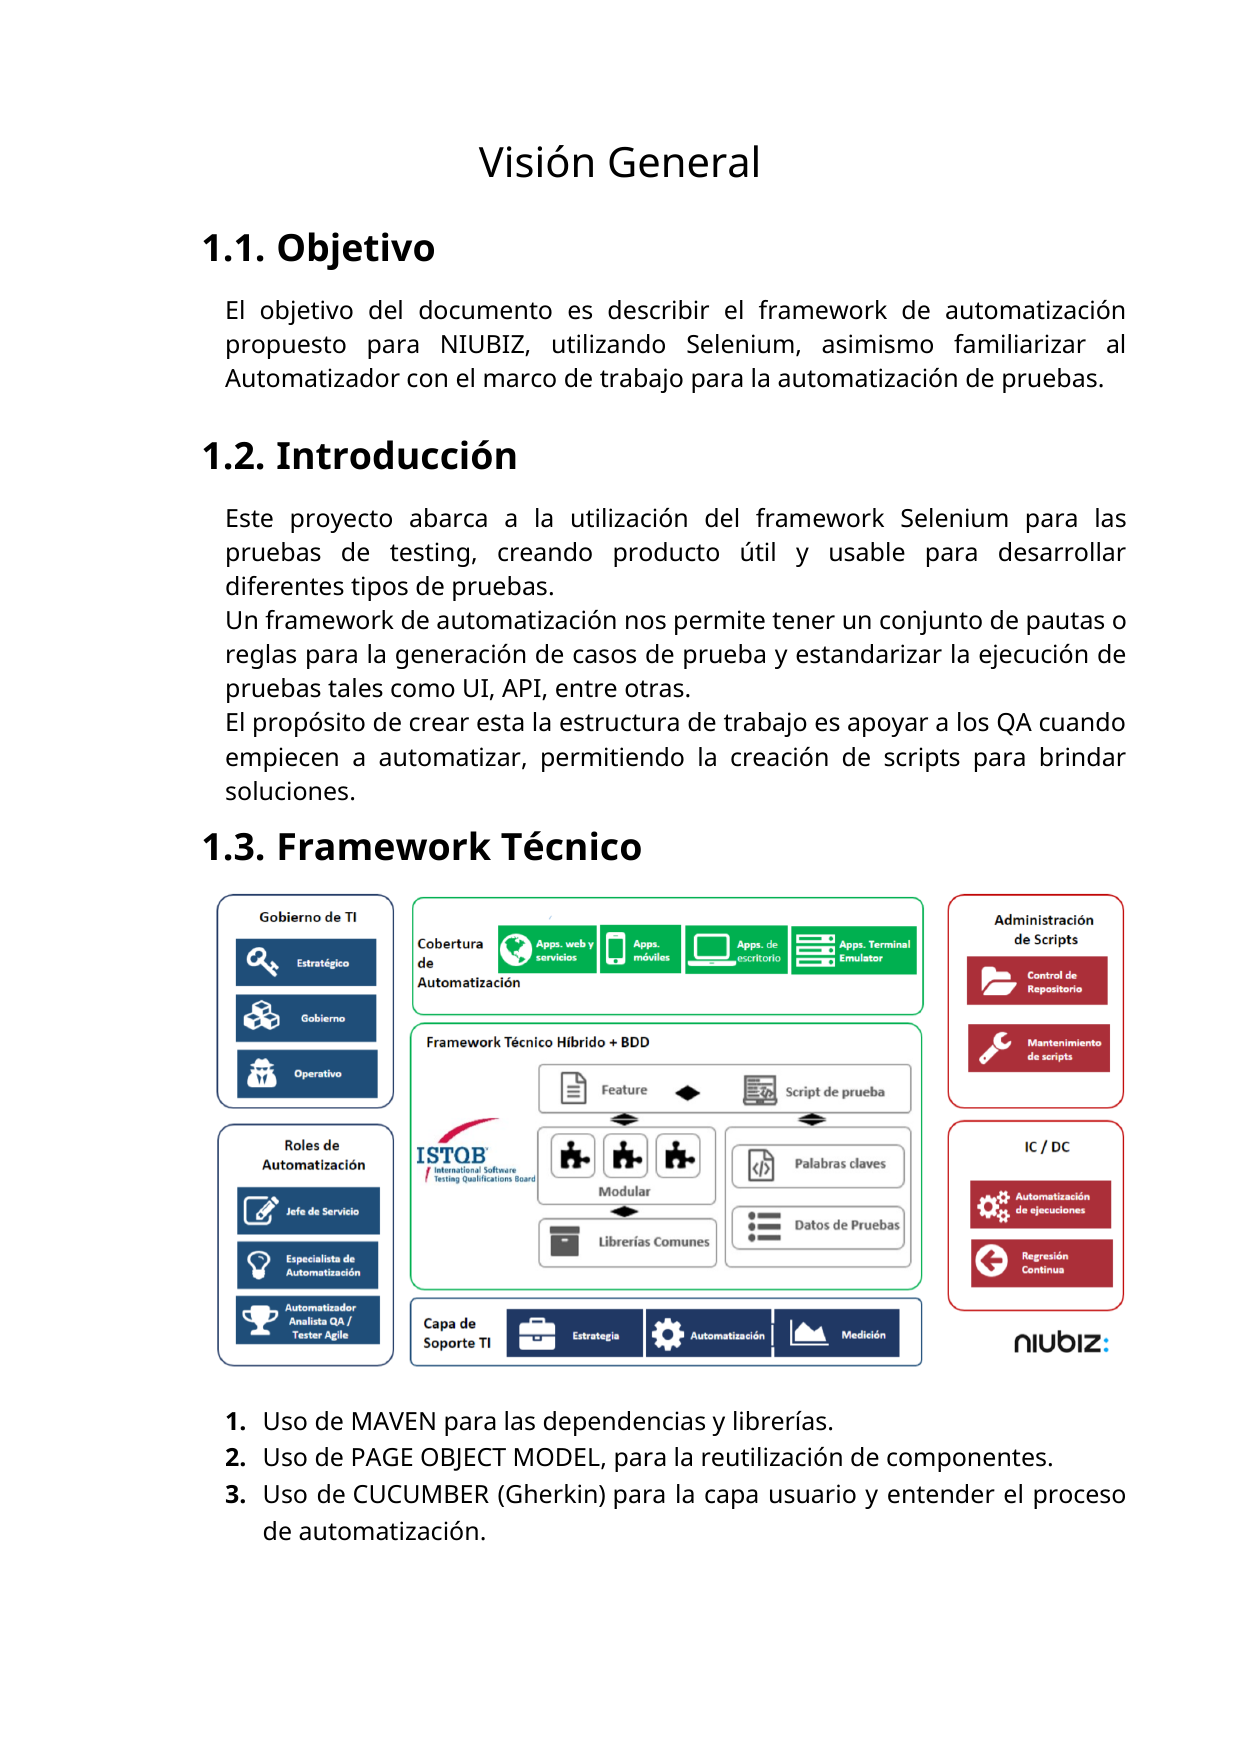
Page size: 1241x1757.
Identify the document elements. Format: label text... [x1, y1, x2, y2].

picture [214, 891, 1128, 1370]
list Objetivo [201, 221, 1128, 272]
text El objetivo del documento es describir el framework de automatización propuesto para NIUBIZ, utilizando Selenium, asimismo familiarizar al Automatizador con el marco de trabajo para la automatización de pruebas. [225, 293, 1128, 395]
text Este proyecto abarca a la utilización del framework Selenium para las pruebas de testing, creando producto útil y usable para desarrollar diferentes tipos de pruebas. [225, 501, 1128, 603]
text Visión General [112, 133, 1128, 190]
list Framework Técnico [201, 820, 1128, 871]
list Uso de MAVEN para las dependencias y librerías. [225, 1403, 1128, 1437]
text El propósito de crear esta la estructura de trabajo es apoyar a los QA cuando empiecen a automatizar, permitiendo la creación de scripts para brindar soluciones. [225, 705, 1128, 807]
text Un framework de automatización nos permite tener un conjunto de pautas o reglas para la generación de casos de prueba y estandarizar la ejecución de pruebas tales como UI, API, entre otras. [225, 603, 1128, 705]
list Introducción [201, 429, 1128, 480]
list Uso de PAGE OBJECT MODEL, para la reutilización de componentes. [225, 1440, 1128, 1474]
list Uso de CUCUMBER (Gherkin) para la capa usuario y entender el proceso de automatización. [225, 1477, 1128, 1548]
